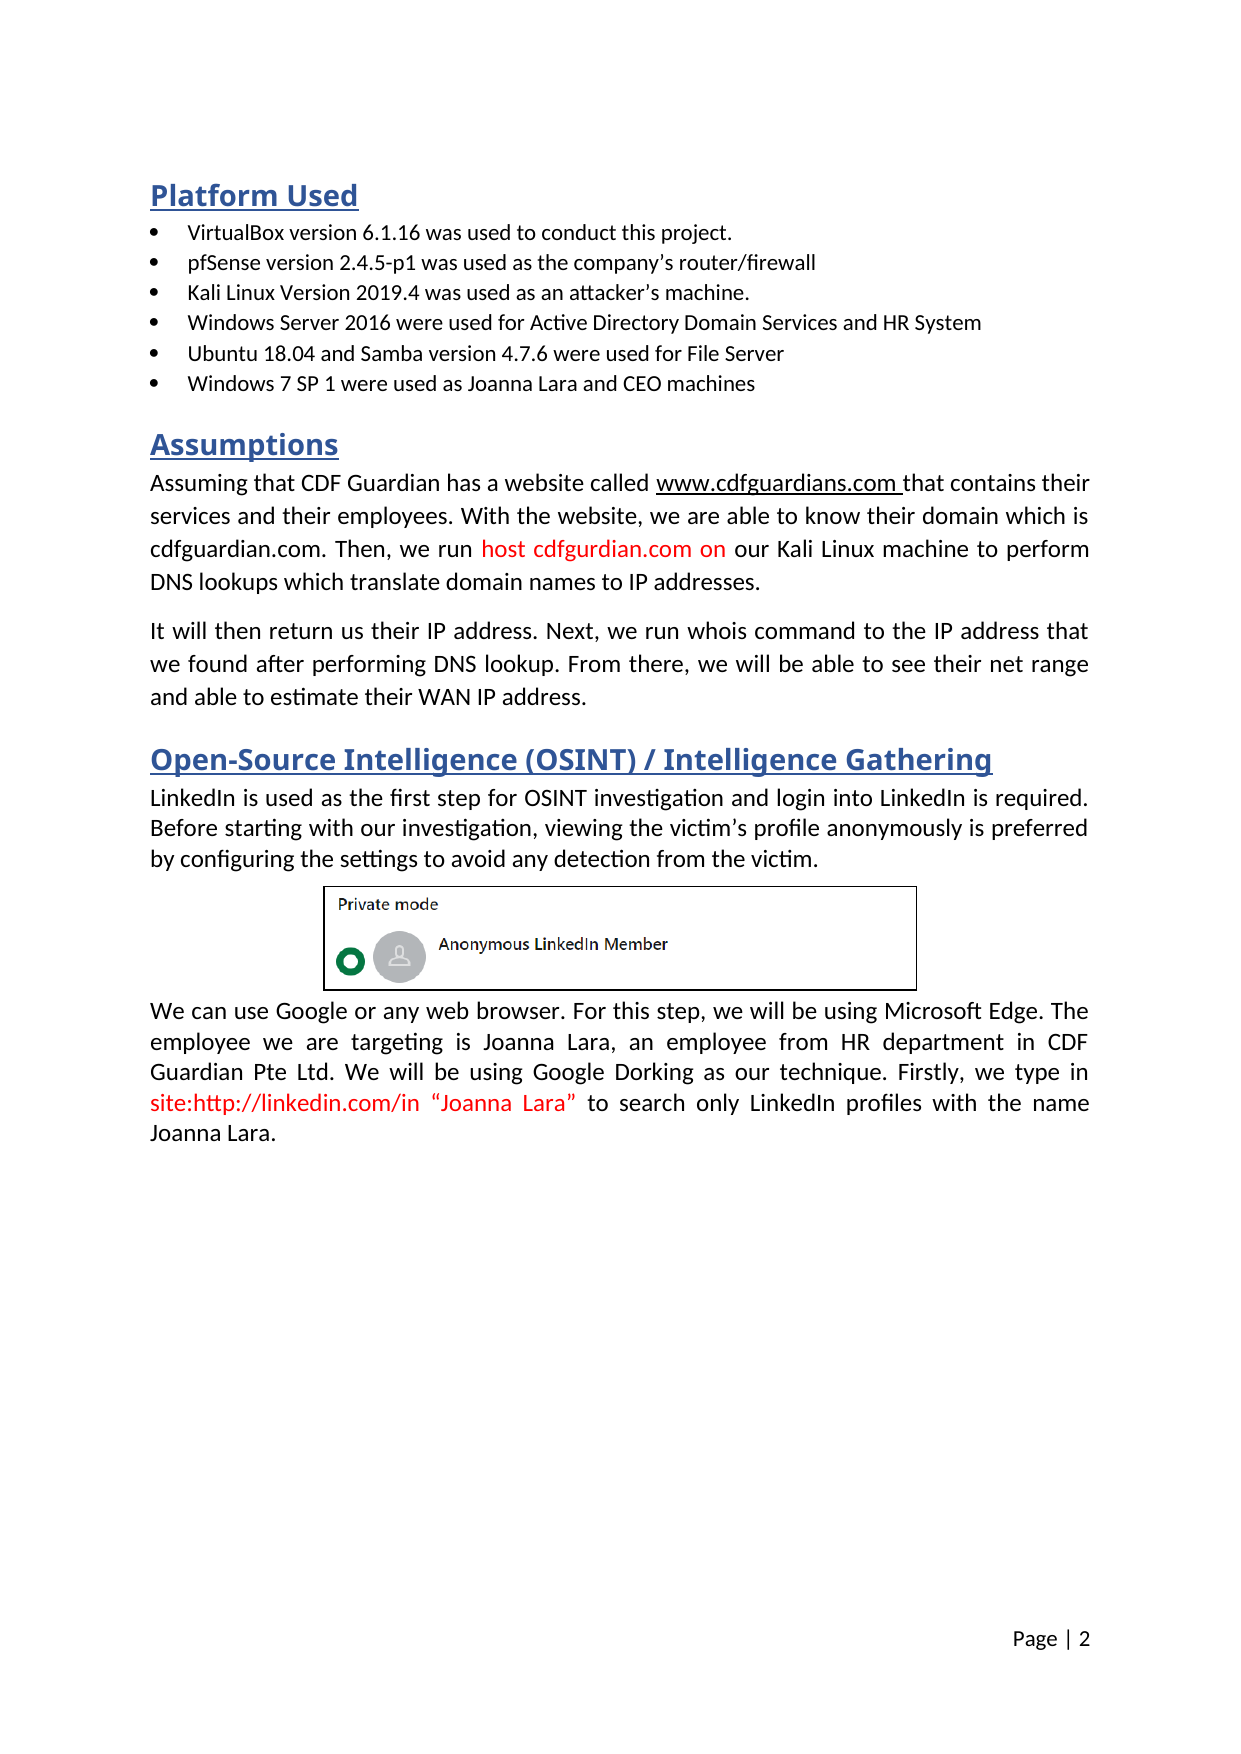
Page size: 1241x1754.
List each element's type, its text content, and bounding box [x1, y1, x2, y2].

text We can use Google or any web browser. For this step, we will be using Microsoft Edge. The employee we are targeting is Joanna Lara, an employee from HR department in CDF Guardian Pte Ltd. We will be using Google Dorking as our technique. Firstly, we type in site:http://linkedin.com/in “Joanna Lara” to search only LinkedIn profiles with the name Joanna Lara. [150, 995, 1090, 1148]
list VirtualBox version 6.1.16 was used to conduct this project. [150, 218, 1090, 246]
list Windows Server 2016 were used for Active Directory Domain Services and HR System [150, 308, 1090, 336]
text Assuming that CDF Guardian has a website called www.cdfguardians.com that contains their services and their employees. With the website, we are able to know their domain which is cdfguardian.com. Then, we run host cdfgurdian.com on our Kali Linux machine to perform DNS lookups which translate domain names to IP addresses. [150, 467, 1090, 596]
subtitle Open-Source Intelligence (OSINT) / Intelligence Gathering [150, 739, 1090, 779]
list Kali Linux Version 2019.4 was used as an attacker’s machine. [150, 278, 1090, 306]
subtitle Platform Used [150, 175, 1090, 215]
text It will then return us their IP address. Next, we run whois command to the IP address that we found after performing DNS lookup. From there, we will be able to see their net range and able to estimate their WAN IP address. [150, 615, 1090, 712]
subtitle Assumptions [150, 424, 1090, 464]
picture [325, 887, 916, 989]
text LinkedIn is used as the first step for OSINT investigation and login into LinkedIn is required. Before starting with our investigation, viewing the victim’s profile anonymously is preferred by configuring the settings to avoid any detection from the victim. [150, 782, 1090, 873]
list Ubuntu 18.04 and Samba version 4.7.6 were used for File Server [150, 339, 1090, 367]
list Windows 7 SP 1 were used as Joanna Lara and CEO machines [150, 369, 1090, 397]
list pfSense version 2.4.5-p1 was used as the company’s router/firewall [150, 248, 1090, 276]
